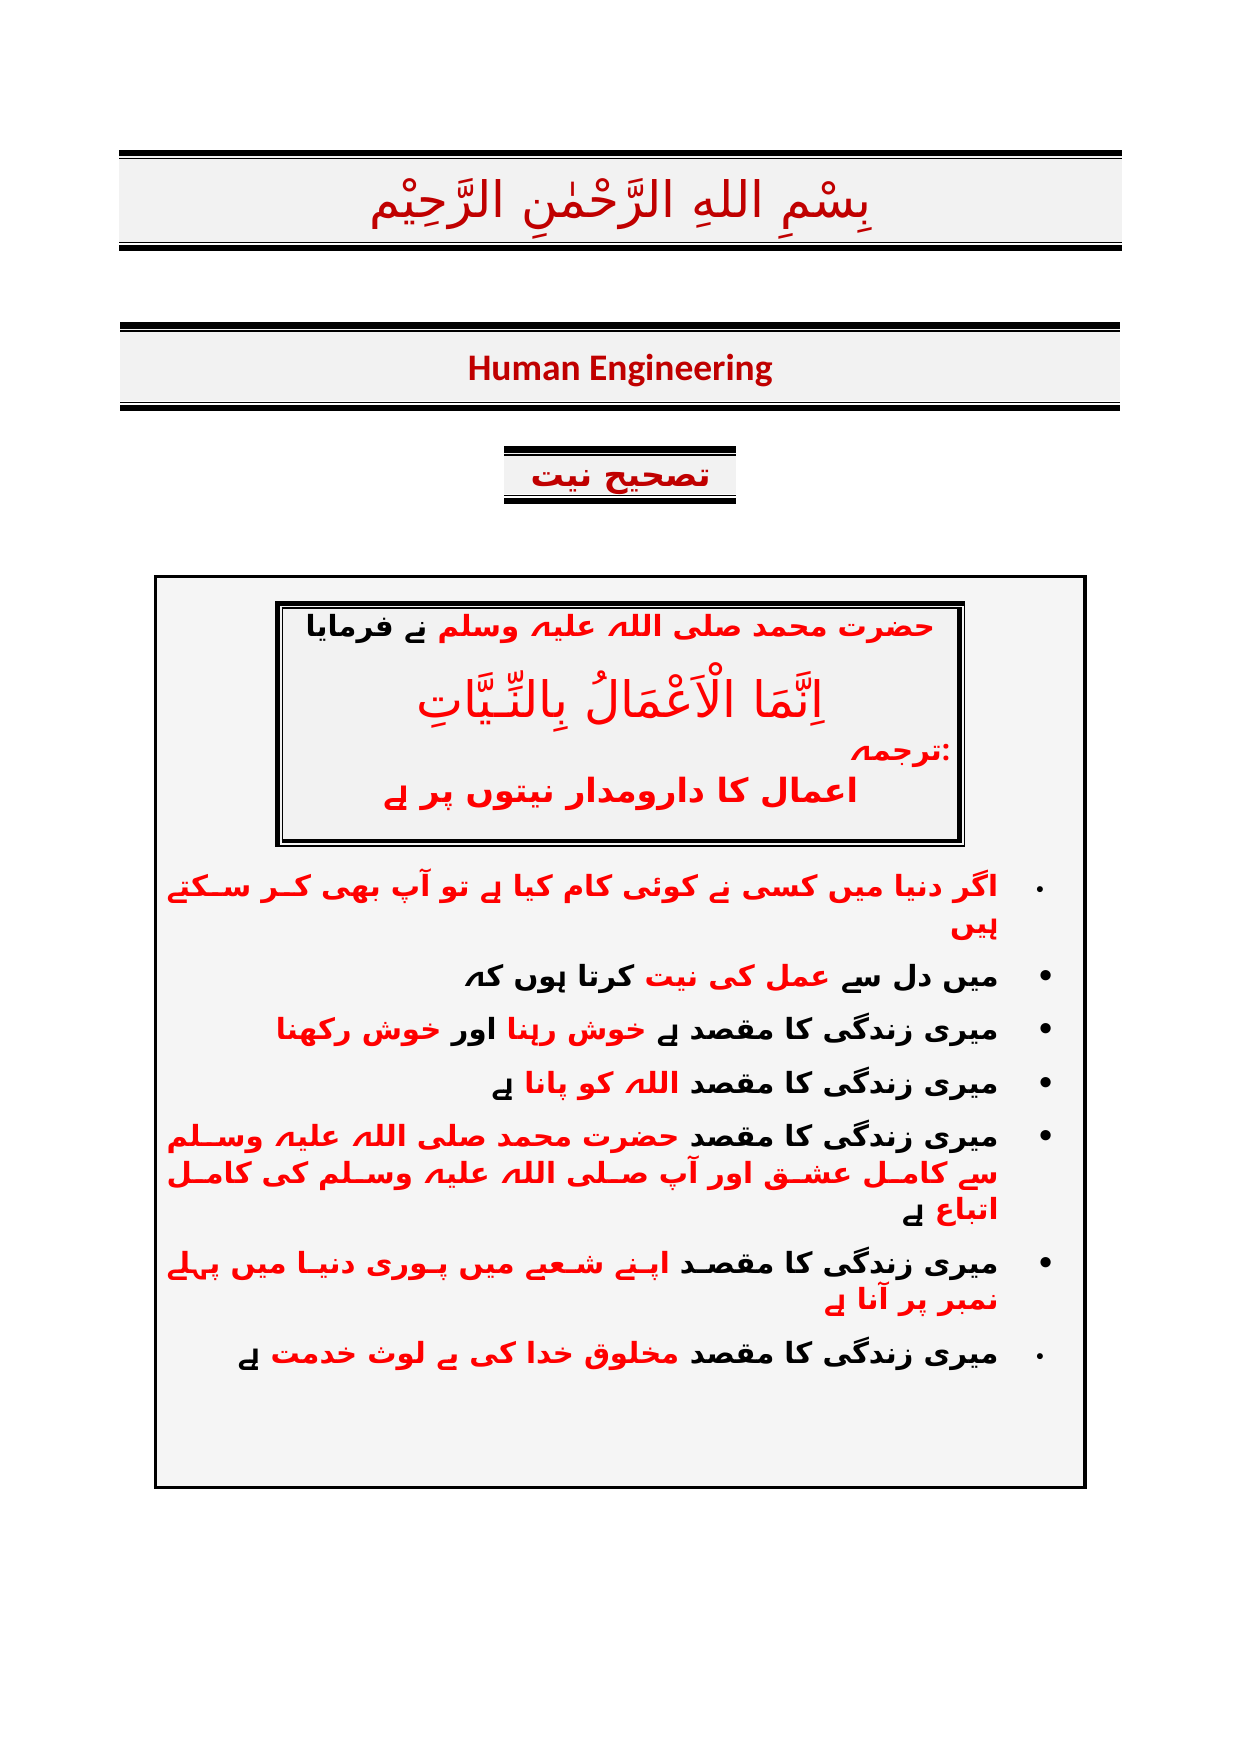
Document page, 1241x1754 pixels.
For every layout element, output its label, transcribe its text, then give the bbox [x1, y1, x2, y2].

table_header تصحیح نیت [504, 456, 736, 494]
table_header Human Engineering [120, 332, 1120, 401]
table_header اگر دنیا میں کسی نے کوئی کام کیا ہے تو آپ بھی کر سکتے ہیں میں دل سے عمل کی نیت کرتا ہوں کہ میری زندگی کا مقصد ہے خوش رہنا اور خوش رکھنا میری زندگی کا مقصد اللہ کو پانا ہے میری زندگی کا مقصد حضرت محمد صلی اللہ علیہ وسلم سے کامل عشق اور آپ صلی اللہ علیہ وسلم کی کامل اتباع ہے میری زندگی کا مقصد اپنے شعبے میں پوری دنیا میں پہلے نمبر پر آنا ہے میری زندگی کا مقصد مخلوق خدا کی بے لوث خدمت ہے [157, 578, 1083, 1486]
table_header بِسْمِ اللهِ الرَّحْمٰنِ الرَّحِيْم [119, 159, 1122, 242]
